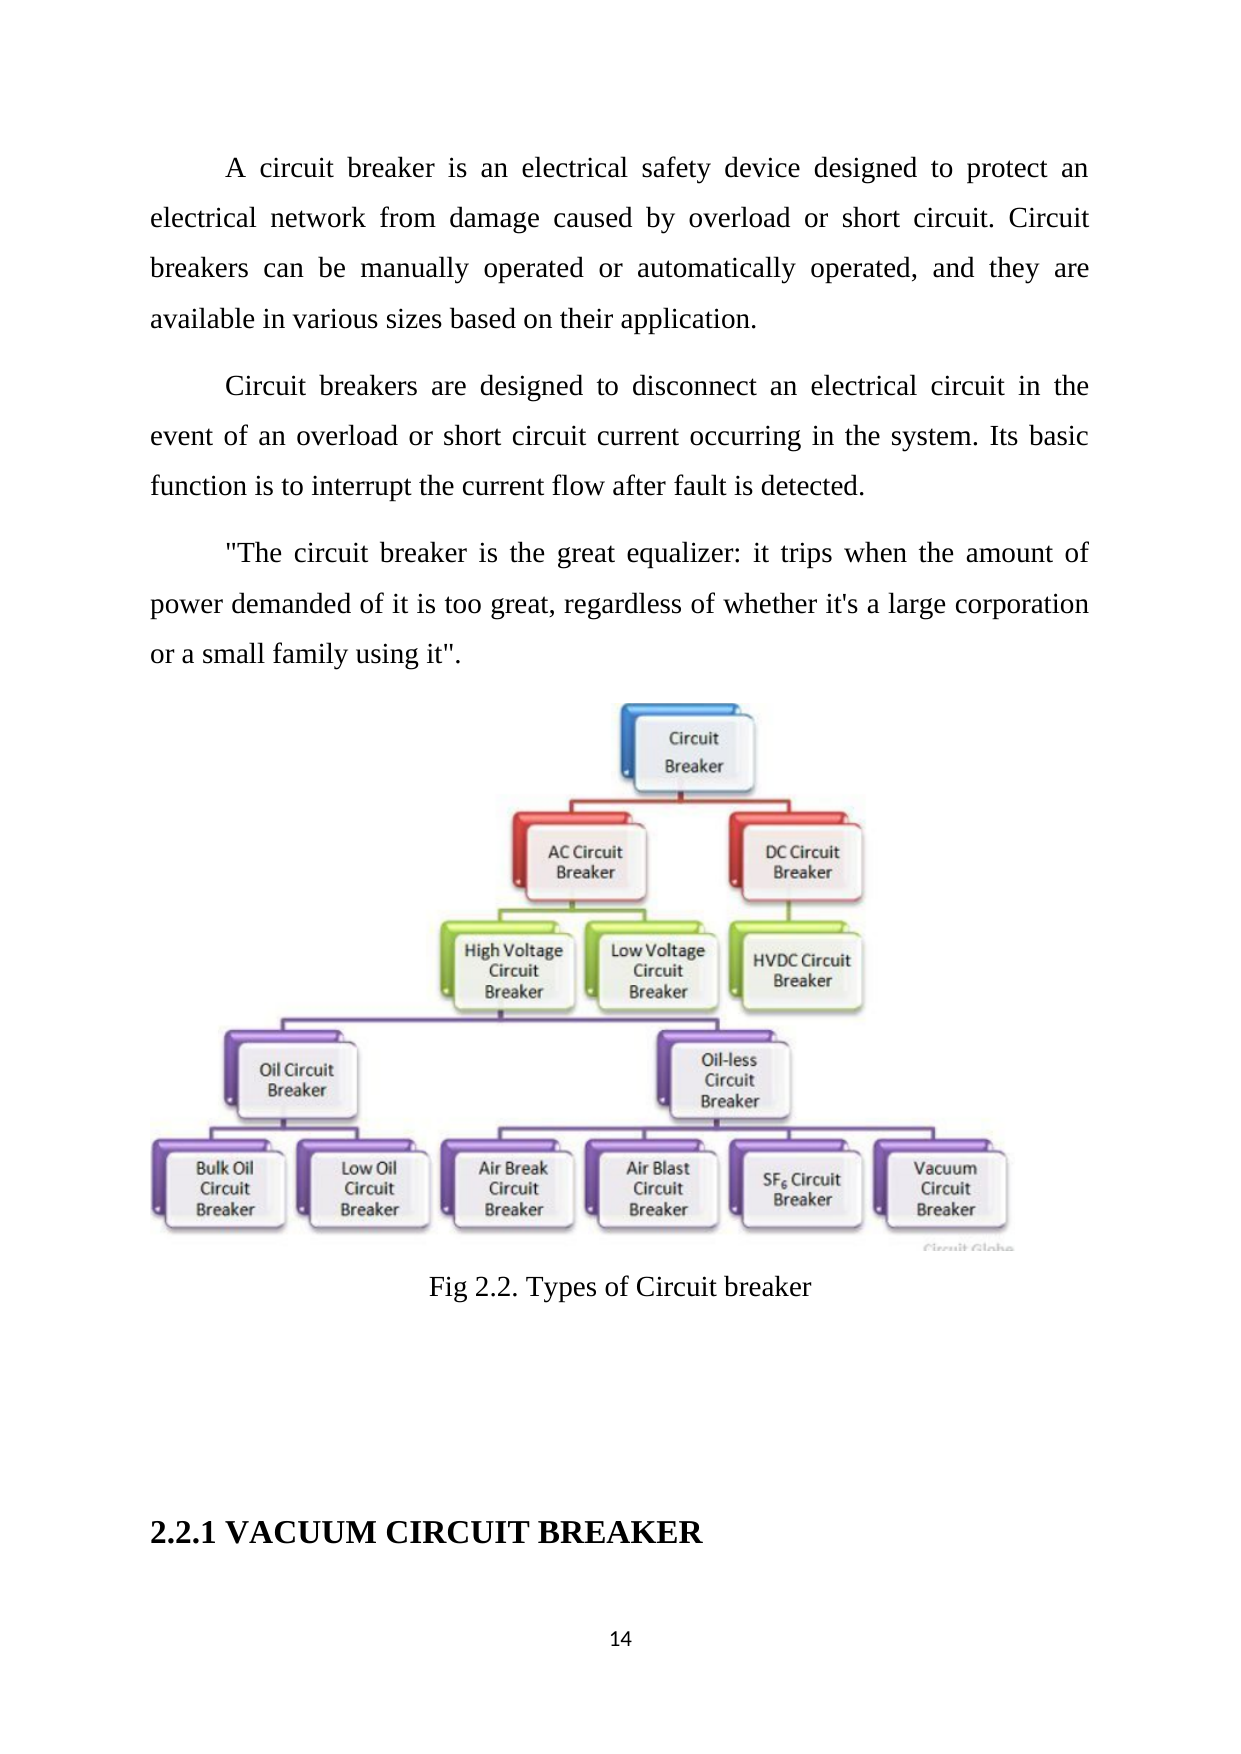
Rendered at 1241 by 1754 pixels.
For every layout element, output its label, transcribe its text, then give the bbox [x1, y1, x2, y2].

text Fig 2.2. Types of Circuit breaker [150, 1269, 1090, 1303]
text Circuit breakers are designed to disconnect an electrical circuit in the event of an overload or short circuit current occurring in the system. Its basic function is to interrupt the current flow after fault is detected. [150, 368, 1090, 502]
text A circuit breaker is an electrical safety device designed to protect an electrical network from damage caused by overload or short circuit. Circuit breakers can be manually operated or automatically operated, and they are available in various sizes based on their application. [150, 150, 1090, 334]
picture [150, 703, 1016, 1251]
text 2.2.1 VACUUM CIRCUIT BREAKER [150, 1512, 1090, 1551]
text "The circuit breaker is the great equalizer: it trips when the amount of power demanded of it is too great, regardless of whether it's a large corporation or a small family using it". [150, 536, 1090, 670]
